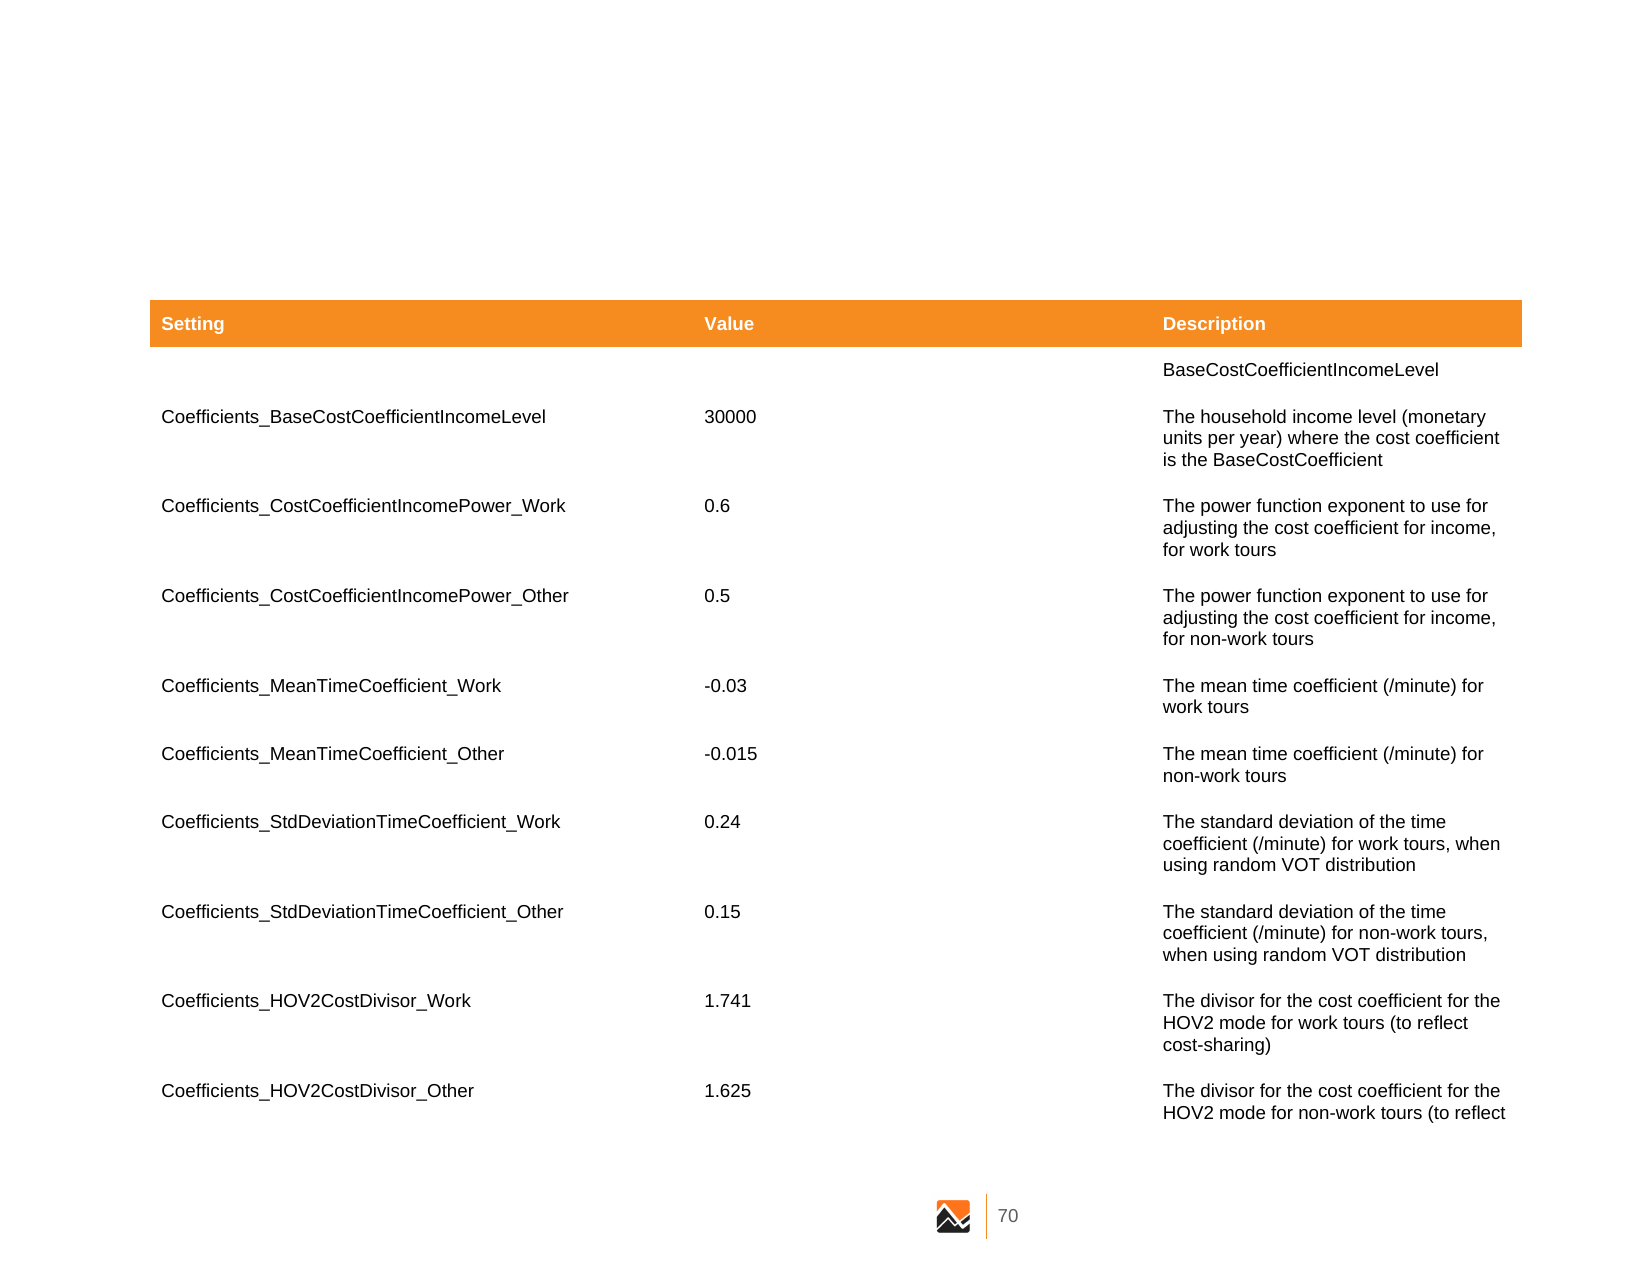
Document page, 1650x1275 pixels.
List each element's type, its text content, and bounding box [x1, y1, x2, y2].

table_header Setting [150, 300, 693, 347]
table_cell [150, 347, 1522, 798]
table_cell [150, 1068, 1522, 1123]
picture [930, 1193, 975, 1239]
table_header Value [693, 300, 1151, 347]
table_header Description [1151, 300, 1522, 347]
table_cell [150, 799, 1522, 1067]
